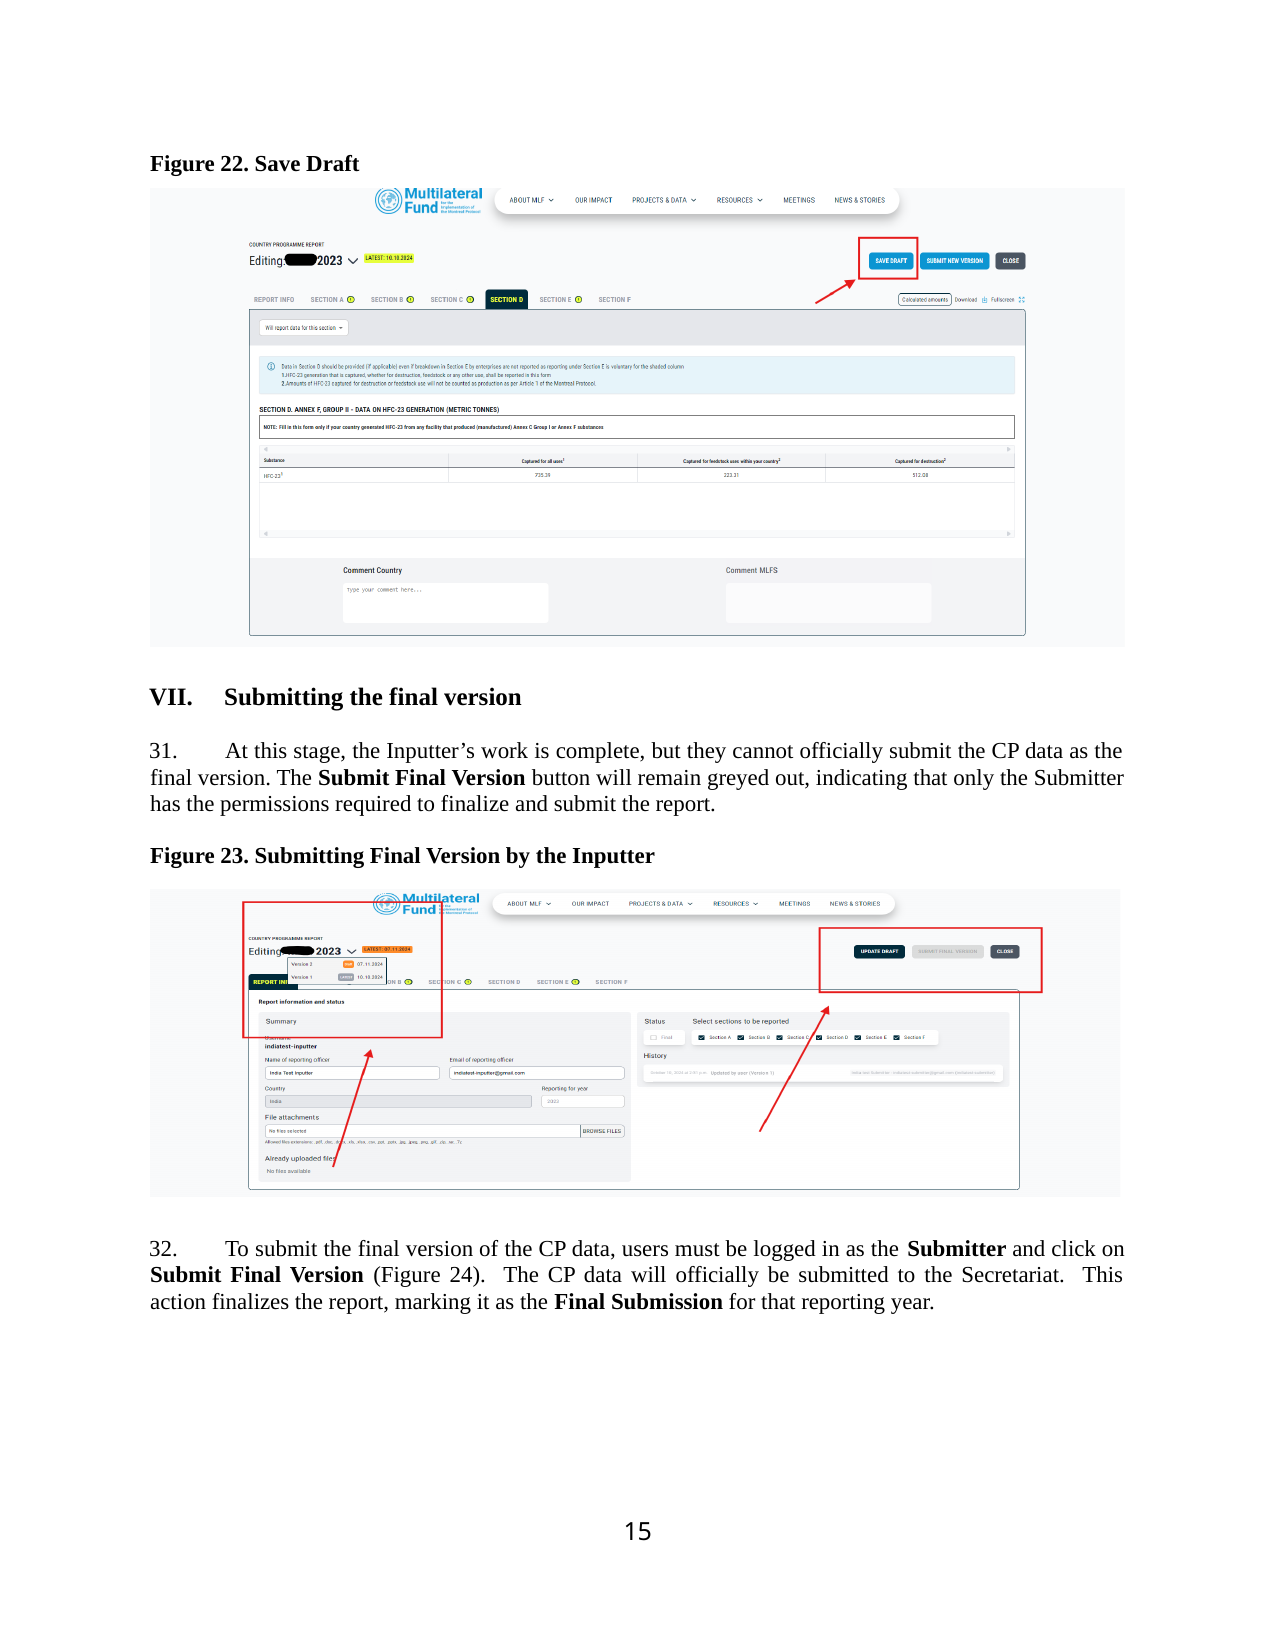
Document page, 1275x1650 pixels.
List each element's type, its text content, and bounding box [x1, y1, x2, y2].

text Figure 23. Submitting Final Version by the Inputter [150, 843, 1125, 869]
picture [150, 188, 1125, 647]
text Figure 22. Save Draft [150, 150, 1125, 176]
list To submit the final version of the CP data, users must be logged in as the Submitter and click on Submit Final Version (Figure 24). The CP data will officially be submitted to the Secretariat. This action finalizes the report, marking it as the Final Submission for that reporting year. [149, 1235, 1125, 1314]
picture [150, 889, 1121, 1197]
subtitle Submitting the final version [149, 682, 1125, 711]
list At this stage, the Inputter’s work is complete, but they cannot officially submit the CP data as the final version. The Submit Final Version button will remain greyed out, indicating that only the Submitter has the permissions required to finalize and submit the report. [149, 737, 1125, 816]
